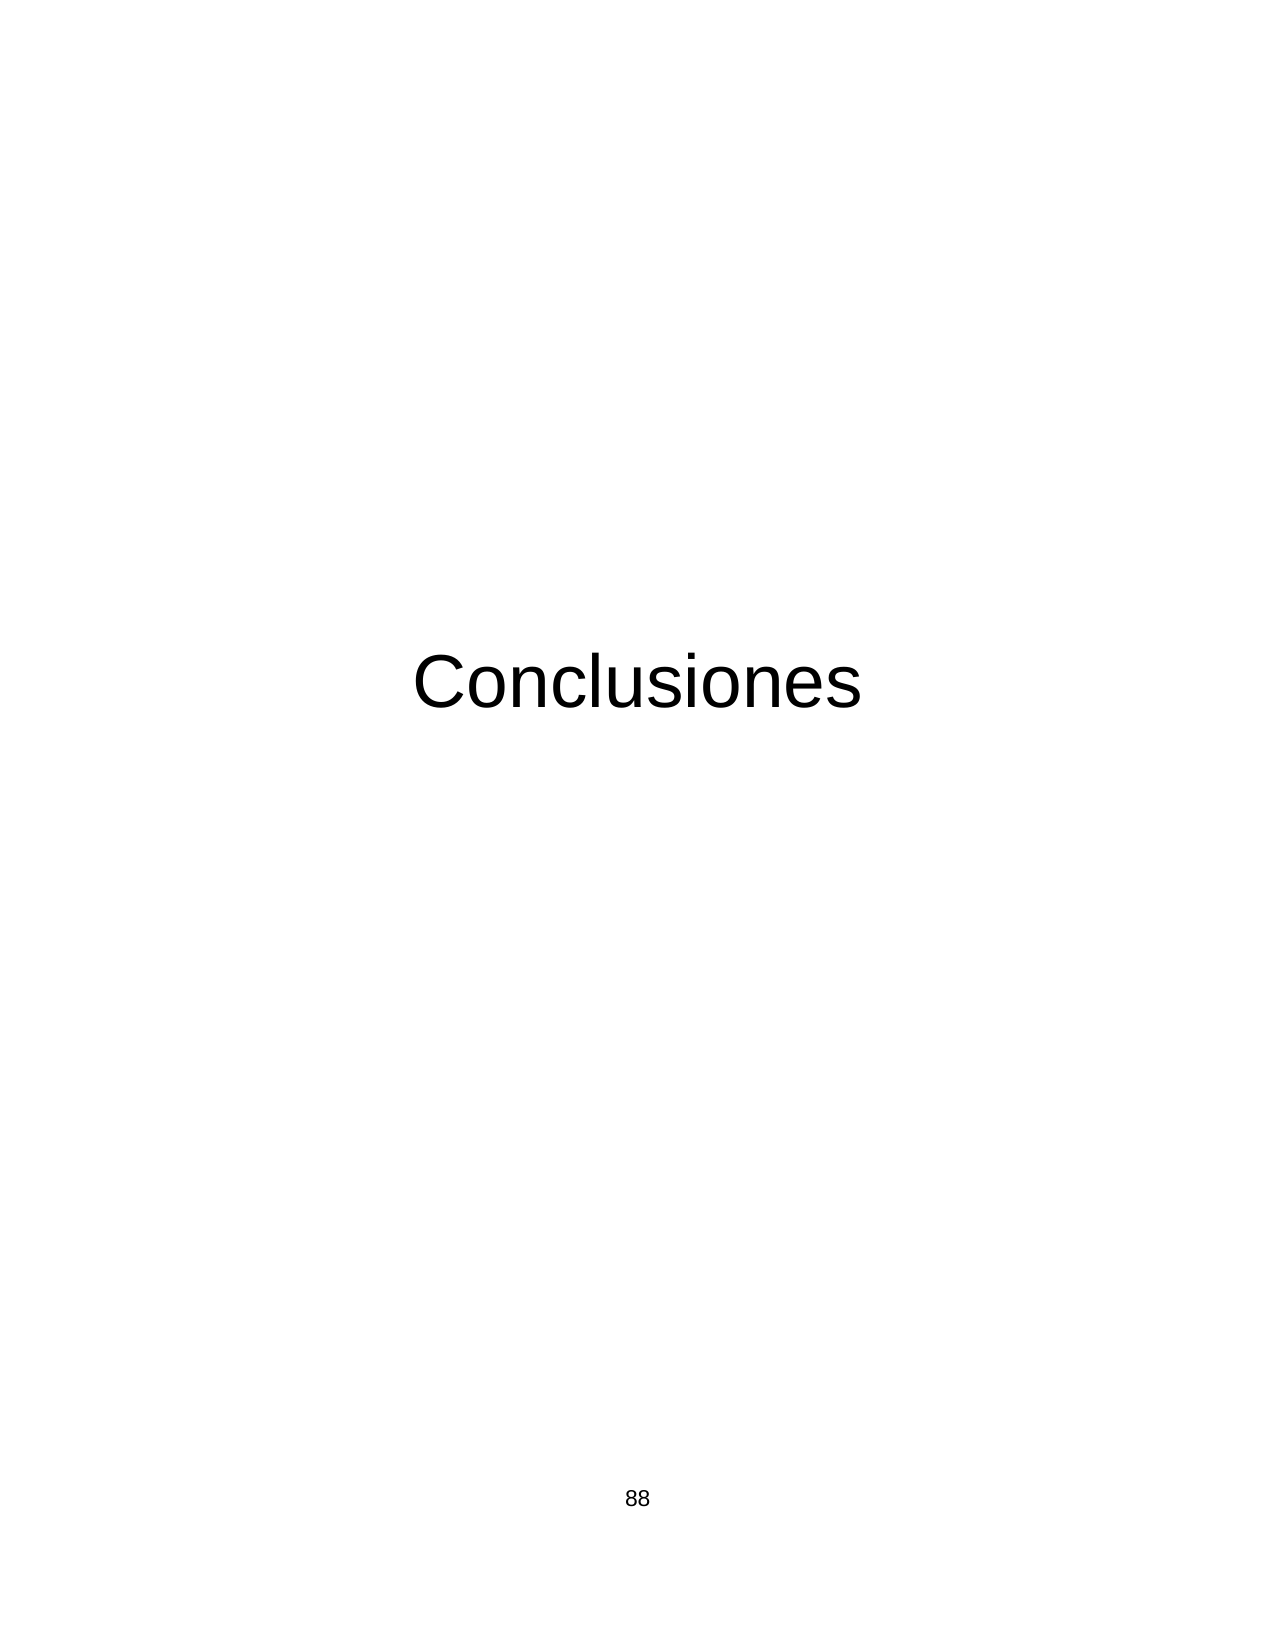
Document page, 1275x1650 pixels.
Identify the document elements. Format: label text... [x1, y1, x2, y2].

text Conclusiones [133, 637, 1142, 723]
